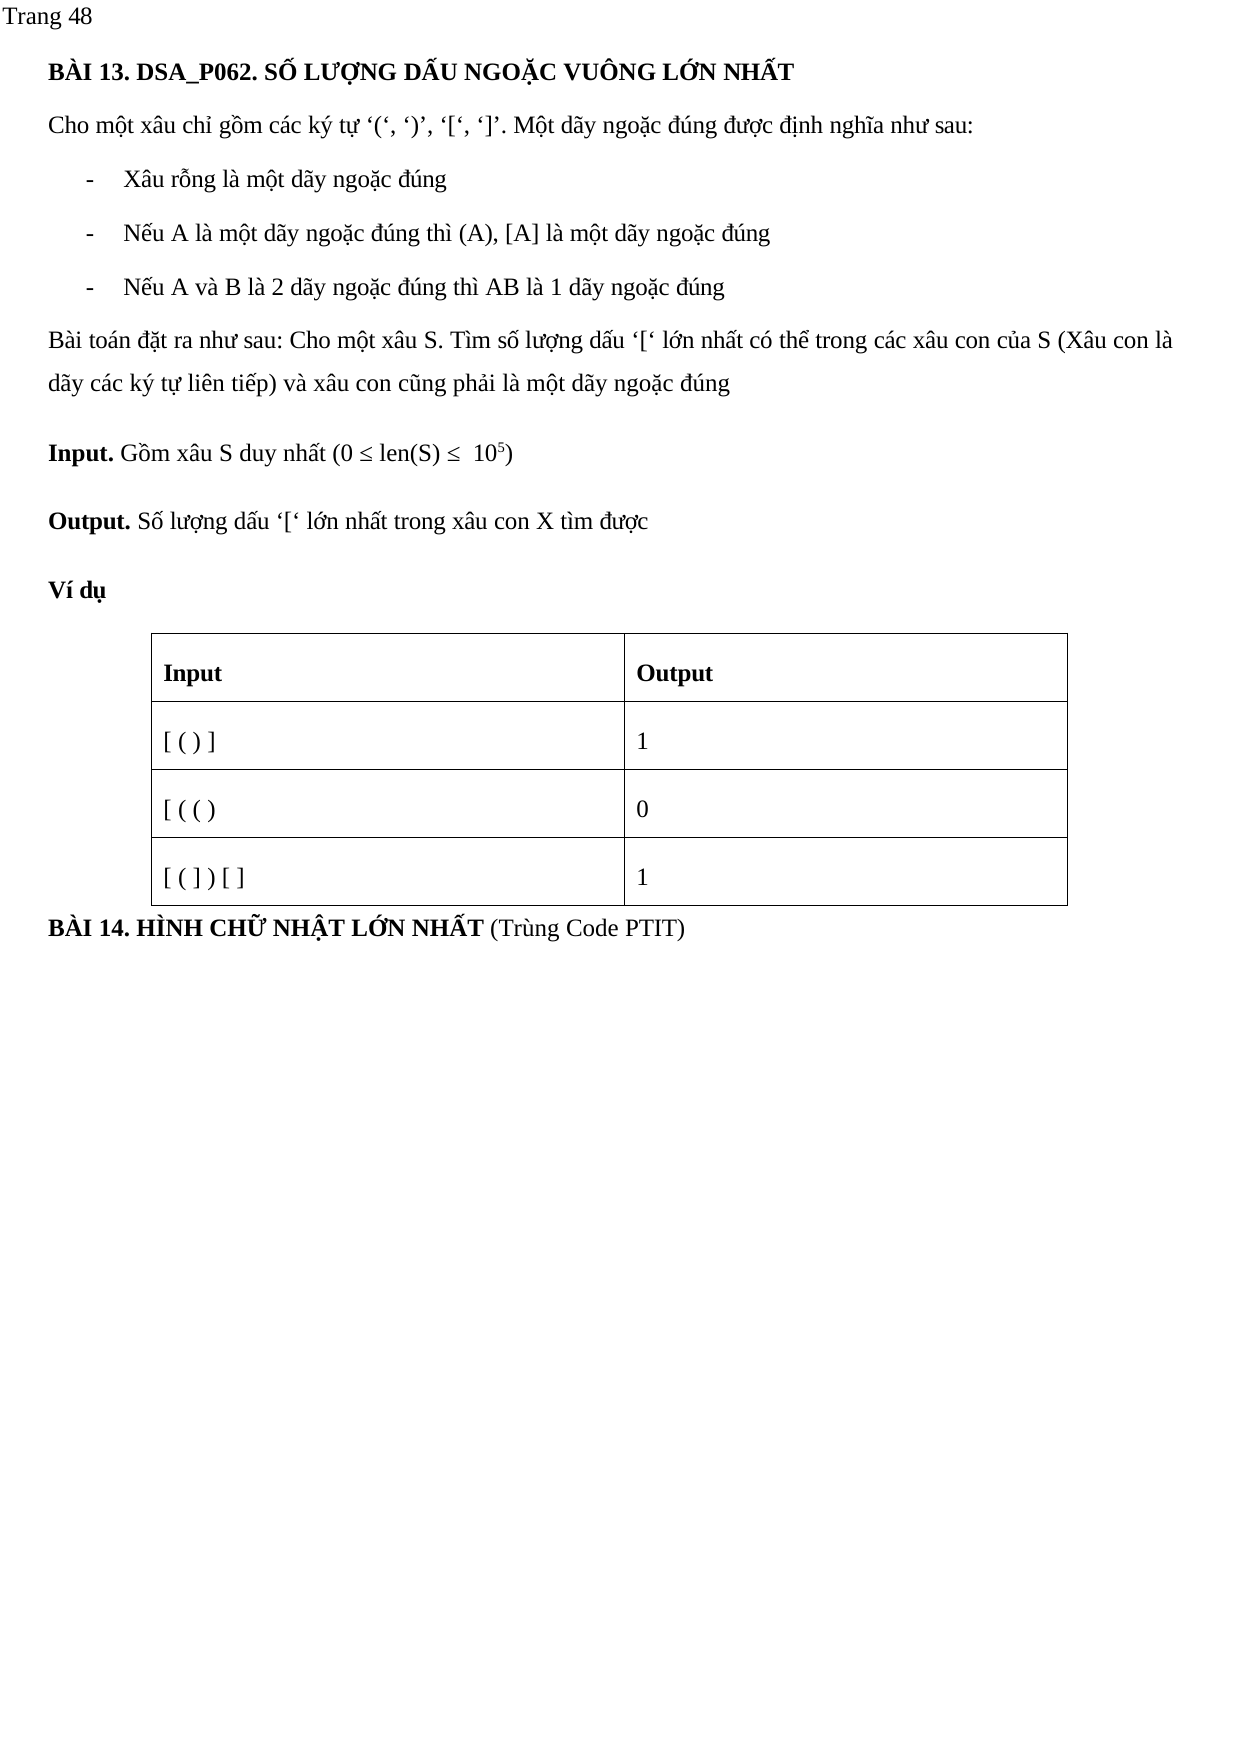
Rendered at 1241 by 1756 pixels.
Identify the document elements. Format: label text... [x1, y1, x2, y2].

subtitle Ví dụ [48, 575, 1226, 604]
table_cell 0 [625, 770, 1067, 837]
table_cell [ ( ) ] [152, 702, 624, 769]
table_header Output [625, 634, 1067, 701]
list Nếu A là một dãy ngoặc đúng thì (A), [A] là một dãy ngoặc đúng [86, 218, 1226, 247]
table_cell [ ( ] ) [ ] [152, 838, 624, 905]
text Input. Gồm xâu S duy nhất (0 ≤ len(S) ≤ 105) [48, 438, 1226, 467]
table_cell 1 [625, 838, 1067, 905]
text Output. Số lượng dấu ‘[‘ lớn nhất trong xâu con X tìm được [48, 506, 1226, 535]
list Xâu rỗng là một dãy ngoặc đúng [86, 164, 1226, 193]
text BÀI 13. DSA_P062. SỐ LƯỢNG DẤU NGOẶC VUÔNG LỚN NHẤT [48, 57, 1226, 86]
table_cell [ ( ( ) [152, 770, 624, 837]
table_cell 1 [625, 702, 1067, 769]
table_header Input [152, 634, 624, 701]
text Bài toán đặt ra như sau: Cho một xâu S. Tìm số lượng dấu ‘[‘ lớn nhất có thể trong các xâu con của S (Xâu con là dãy các ký tự liên tiếp) và xâu con cũng phải là một dãy ngoặc đúng [48, 325, 1186, 397]
text BÀI 14. HÌNH CHỮ NHẬT LỚN NHẤT (Trùng Code PTIT) [48, 913, 1226, 941]
text Cho một xâu chỉ gồm các ký tự ‘(‘, ‘)’, ‘[‘, ‘]’. Một dãy ngoặc đúng được định nghĩa như sau: [48, 110, 1226, 139]
list Nếu A và B là 2 dãy ngoặc đúng thì AB là 1 dãy ngoặc đúng [86, 272, 1226, 301]
